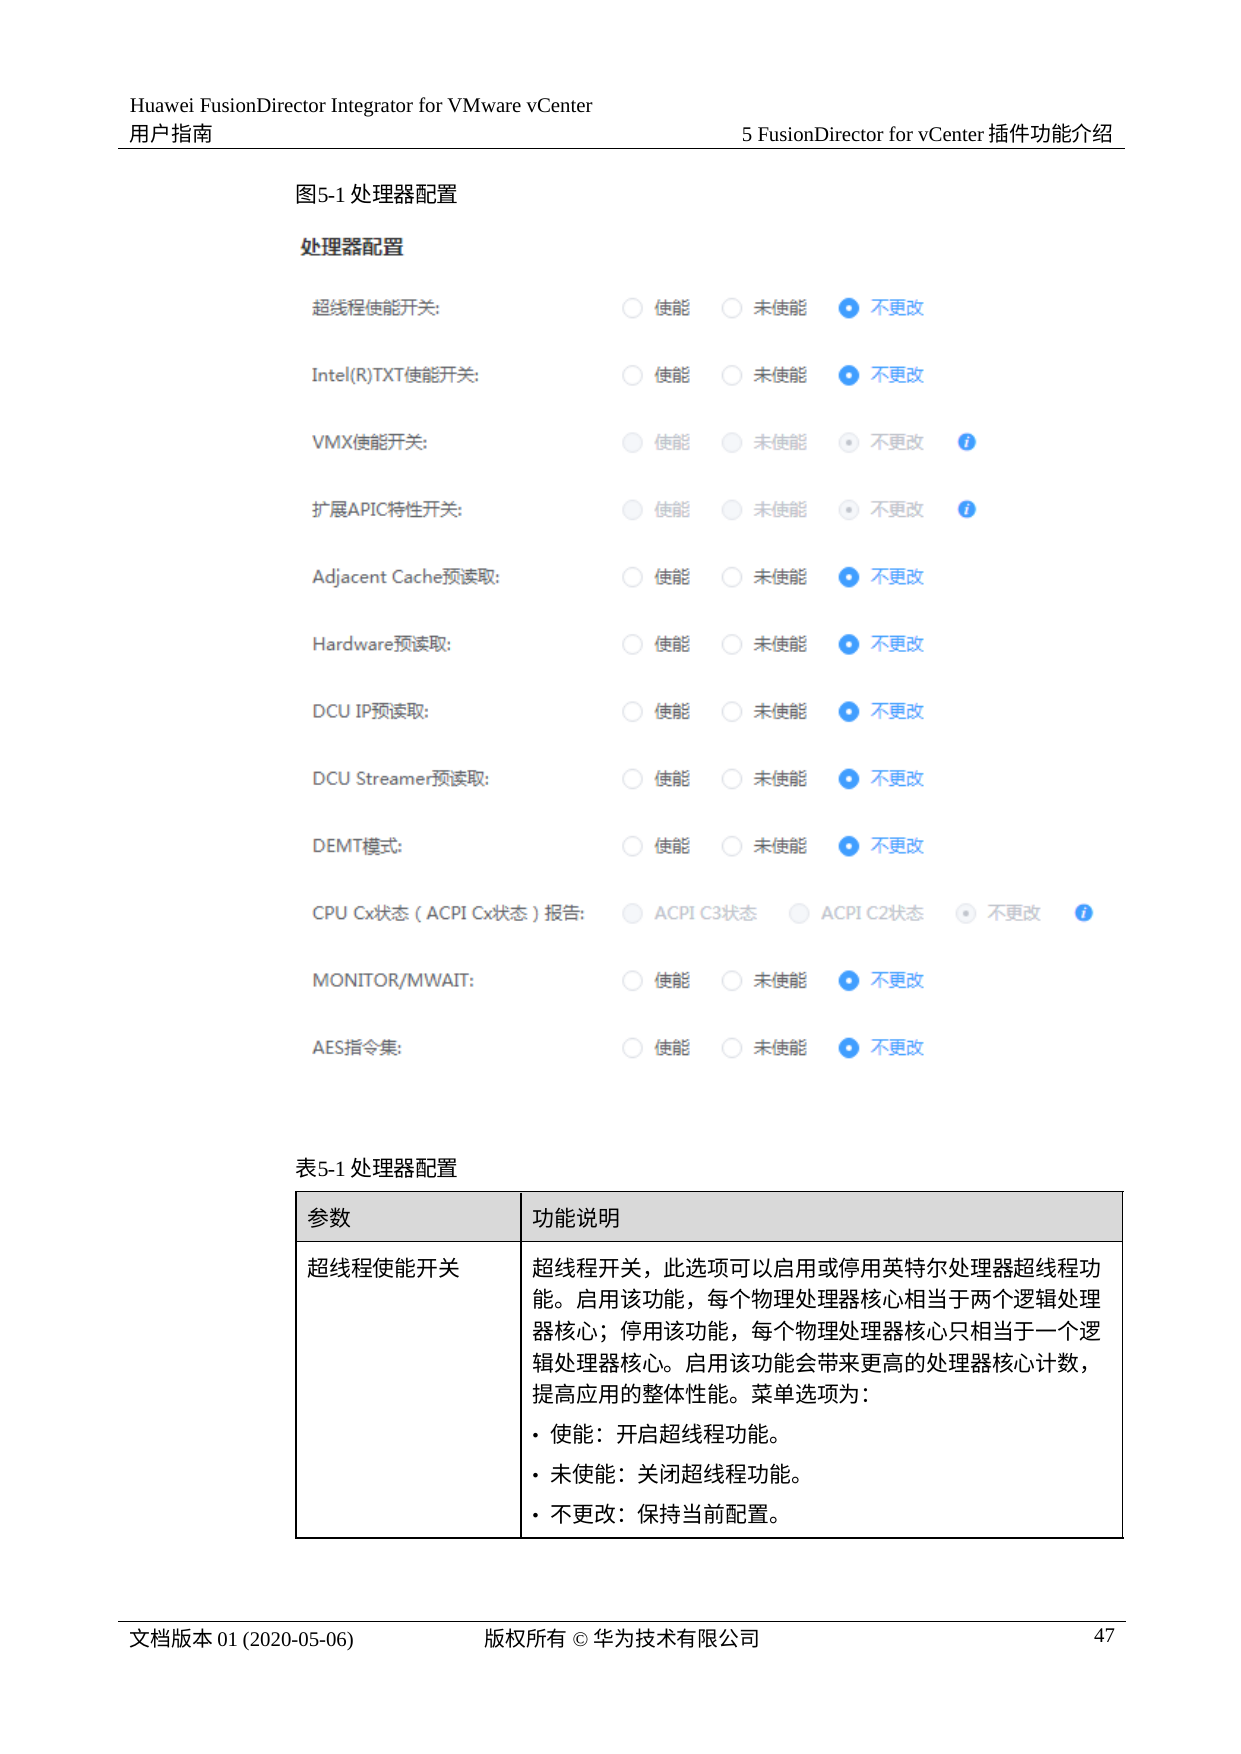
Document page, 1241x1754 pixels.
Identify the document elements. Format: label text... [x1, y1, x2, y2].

picture [295, 225, 1108, 1076]
table_header 功能说明 [522, 1192, 1122, 1241]
table_cell 超线程使能开关 [297, 1242, 520, 1537]
text 处理器配置 [295, 177, 1122, 209]
table_cell 超线程开关，此选项可以启用或停用英特尔处理器超线程功能。启用该功能，每个物理处理器核心相当于两个逻辑处理器核心；停用该功能，每个物理处理器核心只相当于一个逻辑处理器核心。启用该功能会带来更高的处理器核心计数，提高应用的整体性能。菜单选项为： 使能：开启超线程功能。 未使能：关闭超线程功能。 不更改：保持当前配置。 [522, 1242, 1122, 1537]
table_header 参数 [297, 1192, 521, 1241]
text 处理器配置 [295, 1151, 1122, 1182]
